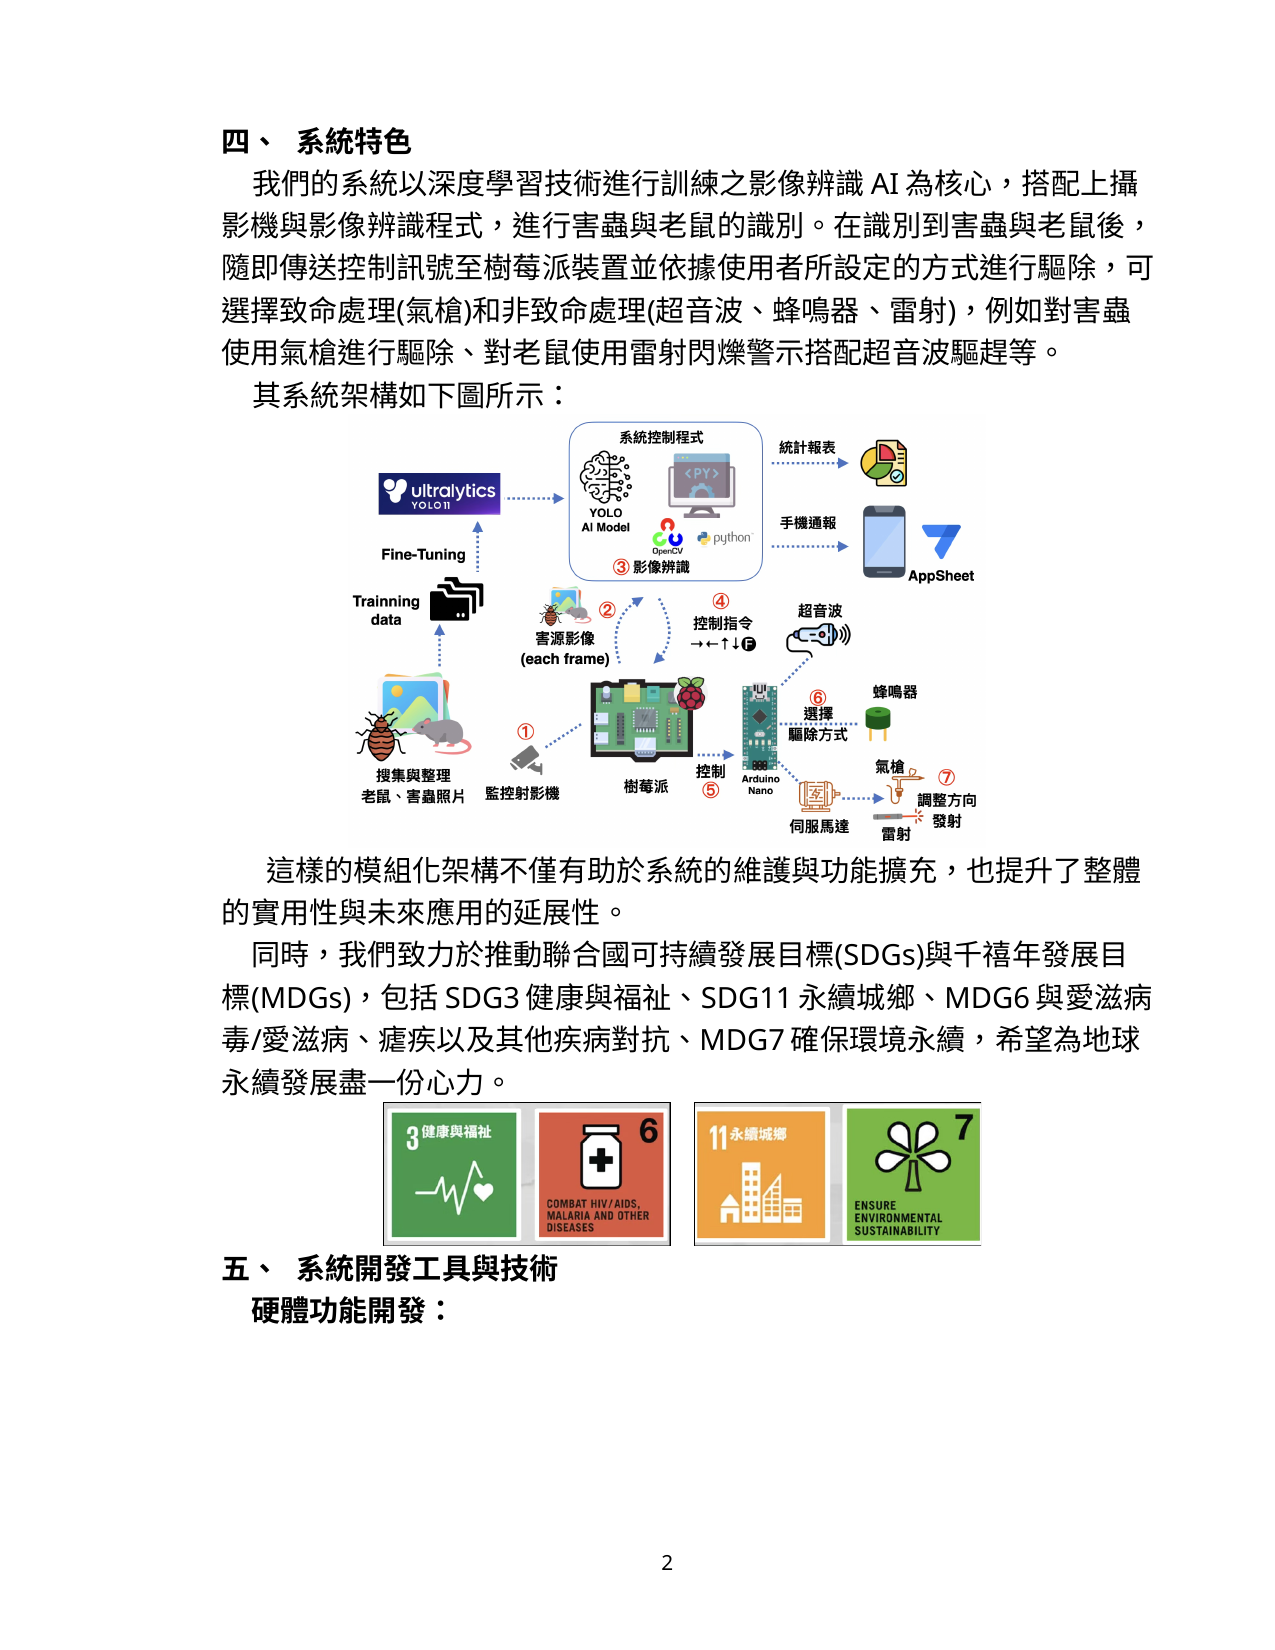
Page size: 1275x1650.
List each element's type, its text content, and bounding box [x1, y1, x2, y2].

list 這樣的模組化架構不僅有助於系統的維護與功能擴充，也提升了整體的實用性與未來應用的延展性。 [222, 847, 1157, 932]
picture [348, 414, 986, 848]
list 系統開發工具與技術 [221, 1246, 1157, 1288]
list 其系統架構如下圖所示： [221, 372, 1157, 414]
list 系統特色 [221, 118, 1157, 160]
picture [382, 1101, 982, 1246]
list 同時，我們致力於推動聯合國可持續發展目標(SDGs)與千禧年發展目標(MDGs)，包括SDG3健康與福祉、SDG11永續城鄉、MDG6與愛滋病毒/愛滋病、瘧疾以及其他疾病對抗、MDG7確保環境永續，希望為地球永續發展盡一份心力。 [222, 932, 1157, 1101]
text 硬體功能開發： [222, 1288, 1157, 1330]
list 我們的系統以深度學習技術進行訓練之影像辨識AI為核心，搭配上攝影機與影像辨識程式，進行害蟲與老鼠的識別。在識別到害蟲與老鼠後，隨即傳送控制訊號至樹莓派裝置並依據使用者所設定的方式進行驅除，可選擇致命處理(氣槍)和非致命處理(超音波、蜂鳴器、雷射)，例如對害蟲使用氣槍進行驅除、對老鼠使用雷射閃爍警示搭配超音波驅趕等。 [221, 160, 1157, 372]
